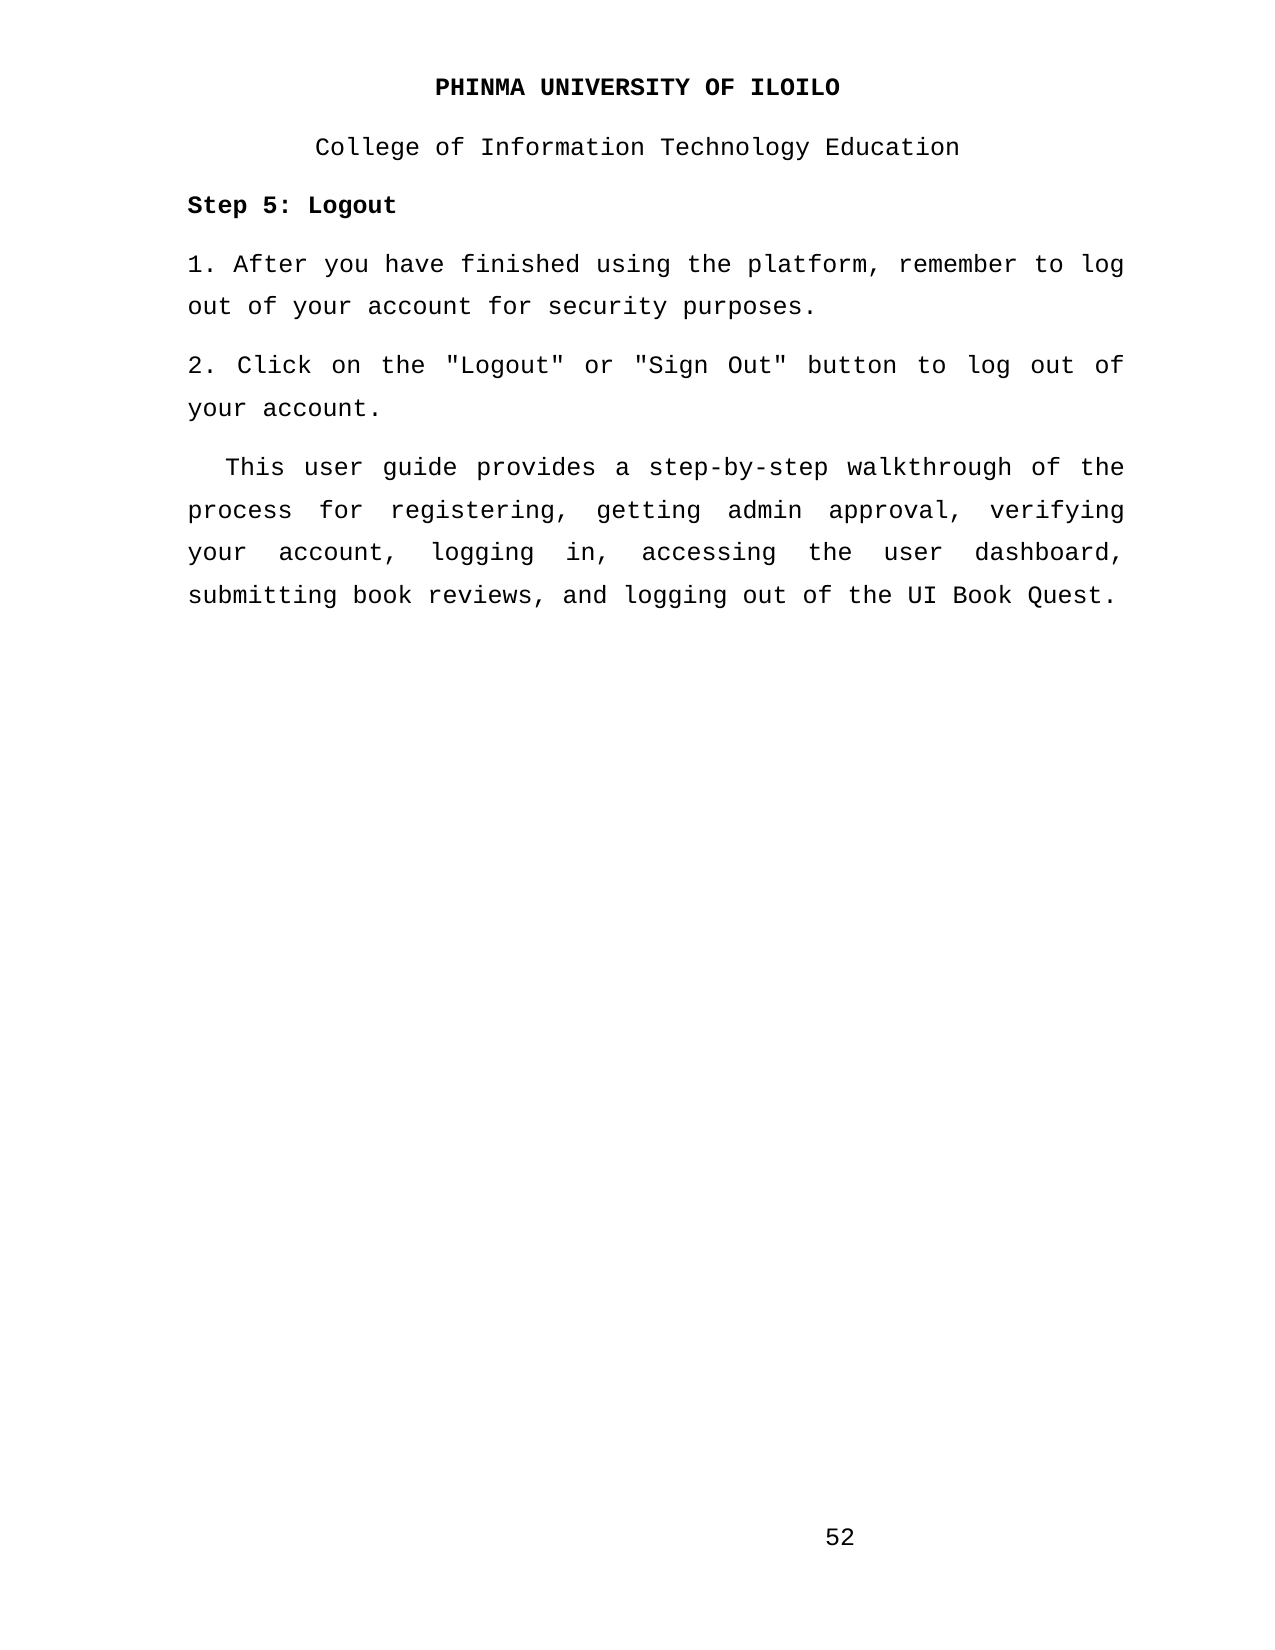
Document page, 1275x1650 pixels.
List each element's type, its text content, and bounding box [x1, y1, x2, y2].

text This user guide provides a step-by-step walkthrough of the process for registering, getting admin approval, verifying your account, logging in, accessing the user dashboard, submitting book reviews, and logging out of the UI Book Quest. [187, 455, 1125, 611]
text 2. Click on the "Logout" or "Sign Out" button to log out of your account. [187, 353, 1125, 424]
text Step 5: Logout [187, 192, 1125, 221]
text 1. After you have finished using the platform, remember to log out of your account for security purposes. [187, 251, 1125, 322]
